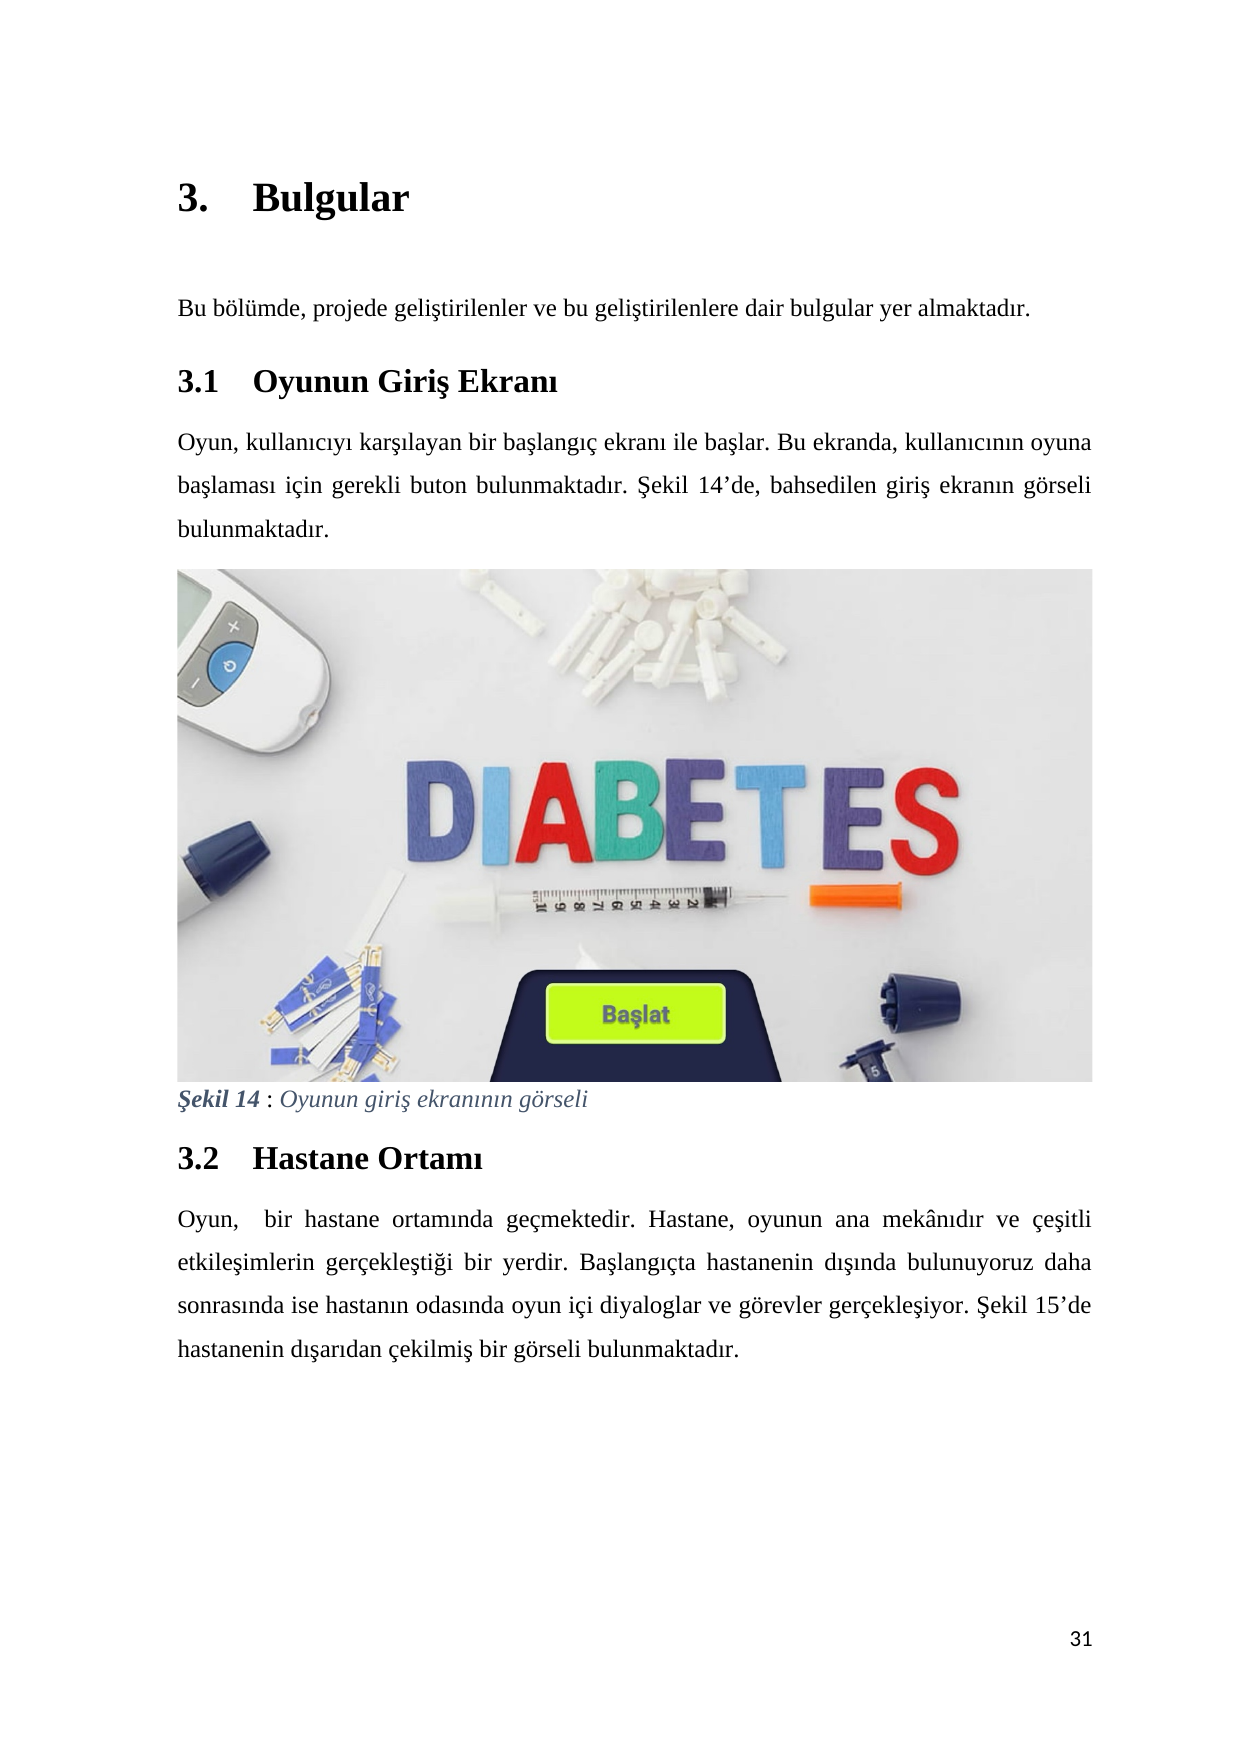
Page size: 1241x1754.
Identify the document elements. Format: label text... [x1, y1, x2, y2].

subtitle Oyunun Giriş Ekranı [177, 361, 1092, 399]
text Oyun, bir hastane ortamında geçmektedir. Hastane, oyunun ana mekânıdır ve çeşitli etkileşimlerin gerçekleştiği bir yerdir. Başlangıçta hastanenin dışında bulunuyoruz daha sonrasında ise hastanın odasında oyun içi diyaloglar ve görevler gerçekleşiyor. Şekil 15’de hastanenin dışarıdan çekilmiş bir görseli bulunmaktadır. [177, 1204, 1092, 1362]
text Bu bölümde, projede geliştirilenler ve bu geliştirilenlere dair bulgular yer almaktadır. [177, 293, 1092, 322]
text Oyun, kullanıcıyı karşılayan bir başlangıç ekranı ile başlar. Bu ekranda, kullanıcının oyuna başlaması için gerekli buton bulunmaktadır. Şekil 14’de, bahsedilen giriş ekranın görseli bulunmaktadır. [177, 427, 1092, 542]
text Şekil 14 : Oyunun giriş ekranının görseli [177, 1084, 1092, 1113]
subtitle Hastane Ortamı [177, 1138, 1092, 1176]
picture [177, 569, 1093, 1082]
subtitle Bulgular [177, 173, 1092, 221]
